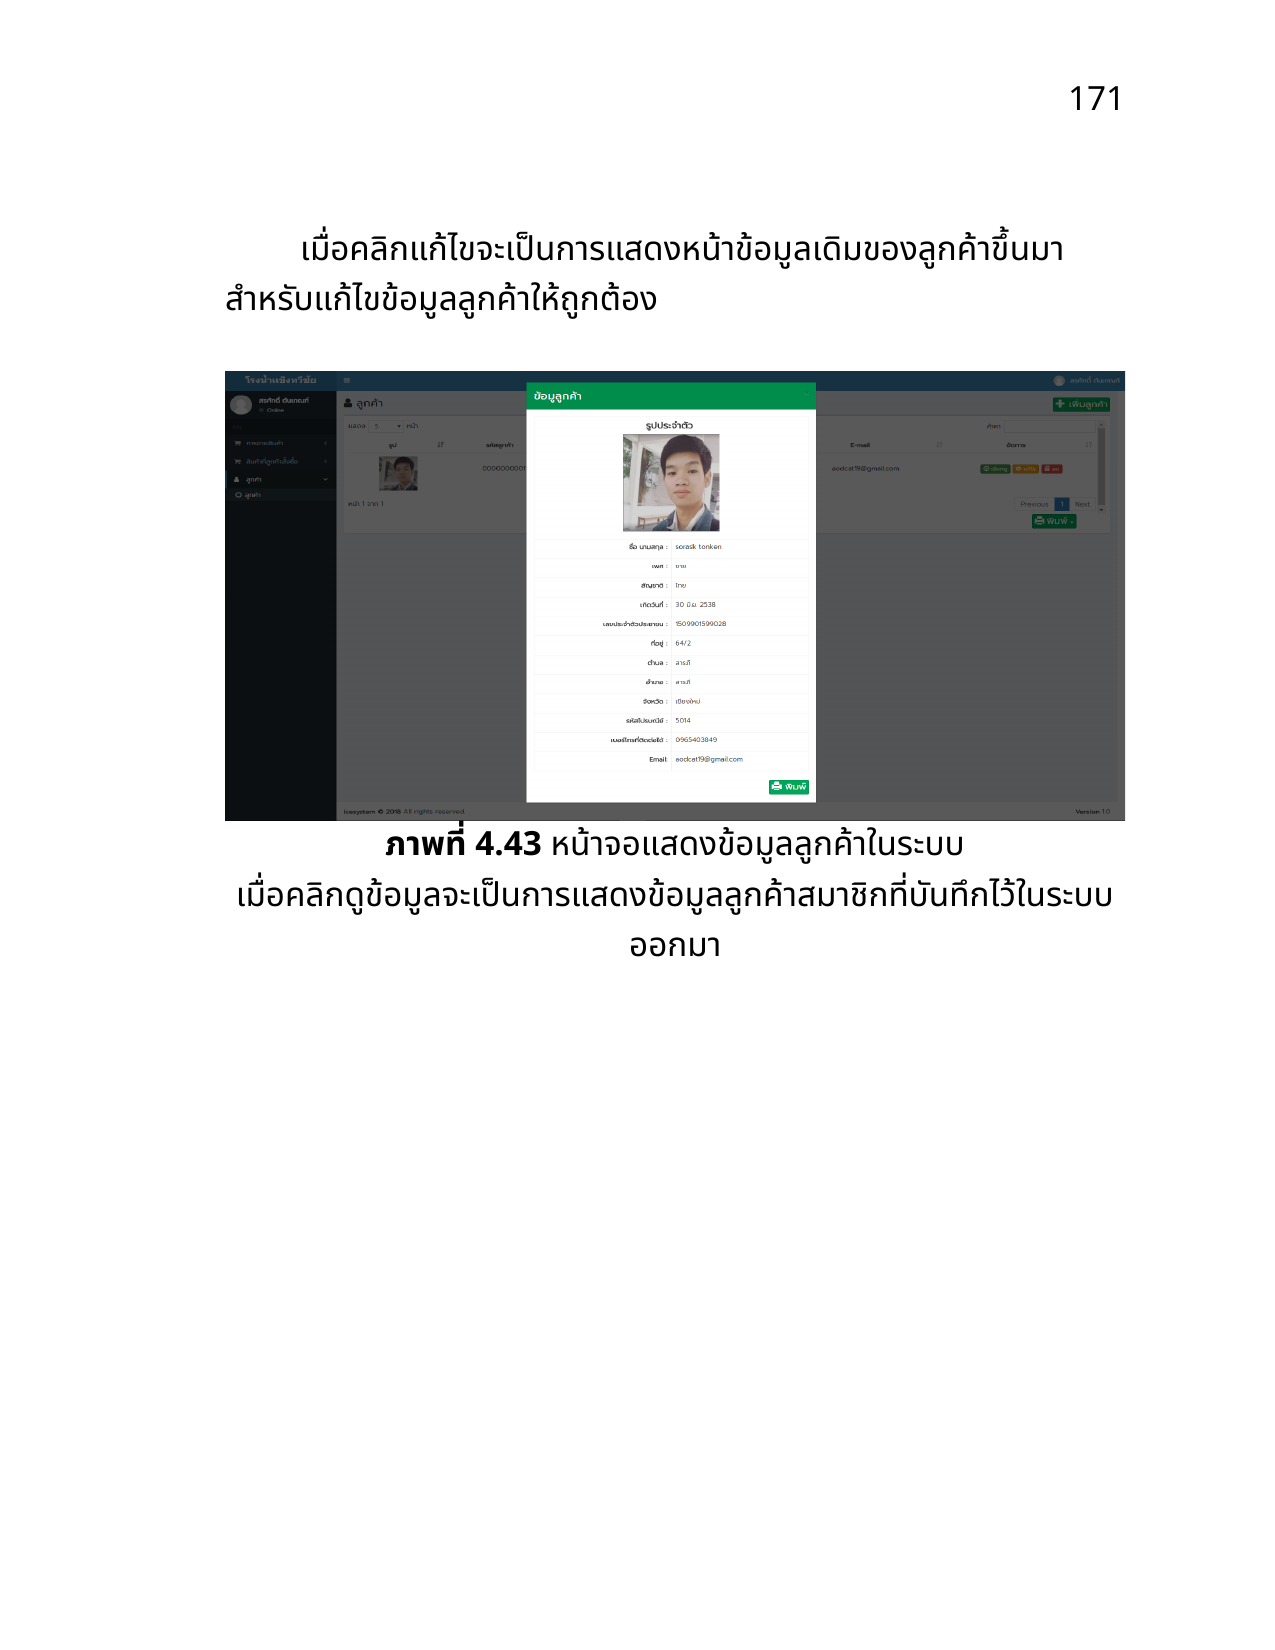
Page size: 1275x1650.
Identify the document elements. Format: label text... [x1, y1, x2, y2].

text ภาพที่ 4.43 หน้าจอแสดงข้อมูลลูกค้าในระบบ [225, 821, 1125, 871]
picture [225, 371, 1125, 821]
text เมื่อคลิกแก้ไขจะเป็นการแสดงหน้าข้อมูลเดิมของลูกค้าขึ้นมา สำหรับแก้ไขข้อมูลลูกค้าให้ถูกต้อง [225, 225, 1125, 326]
text เมื่อคลิกดูข้อมูลจะเป็นการแสดงข้อมูลลูกค้าสมาชิกที่บันทึกไว้ในระบบออกมา [225, 871, 1125, 972]
